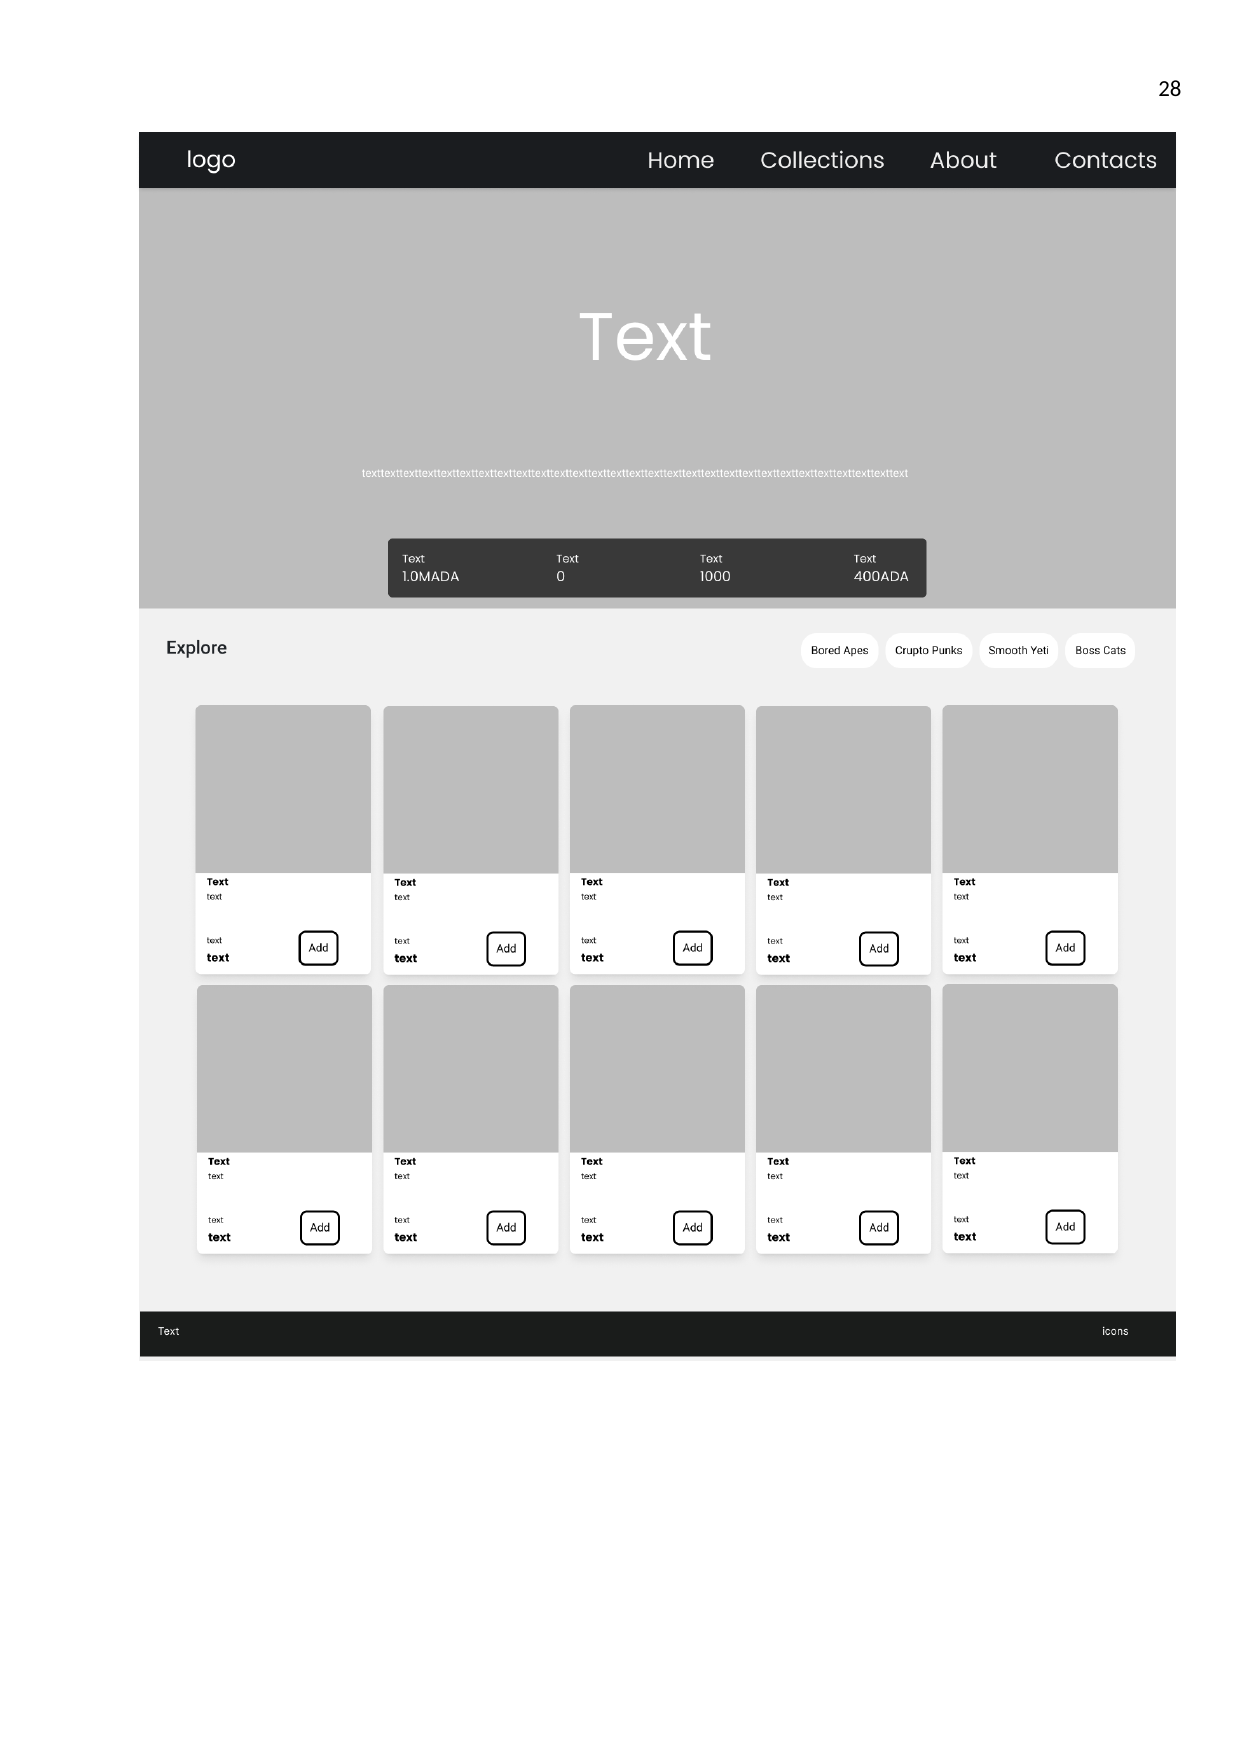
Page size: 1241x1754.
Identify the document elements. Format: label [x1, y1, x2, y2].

picture [135, 131, 1179, 1361]
